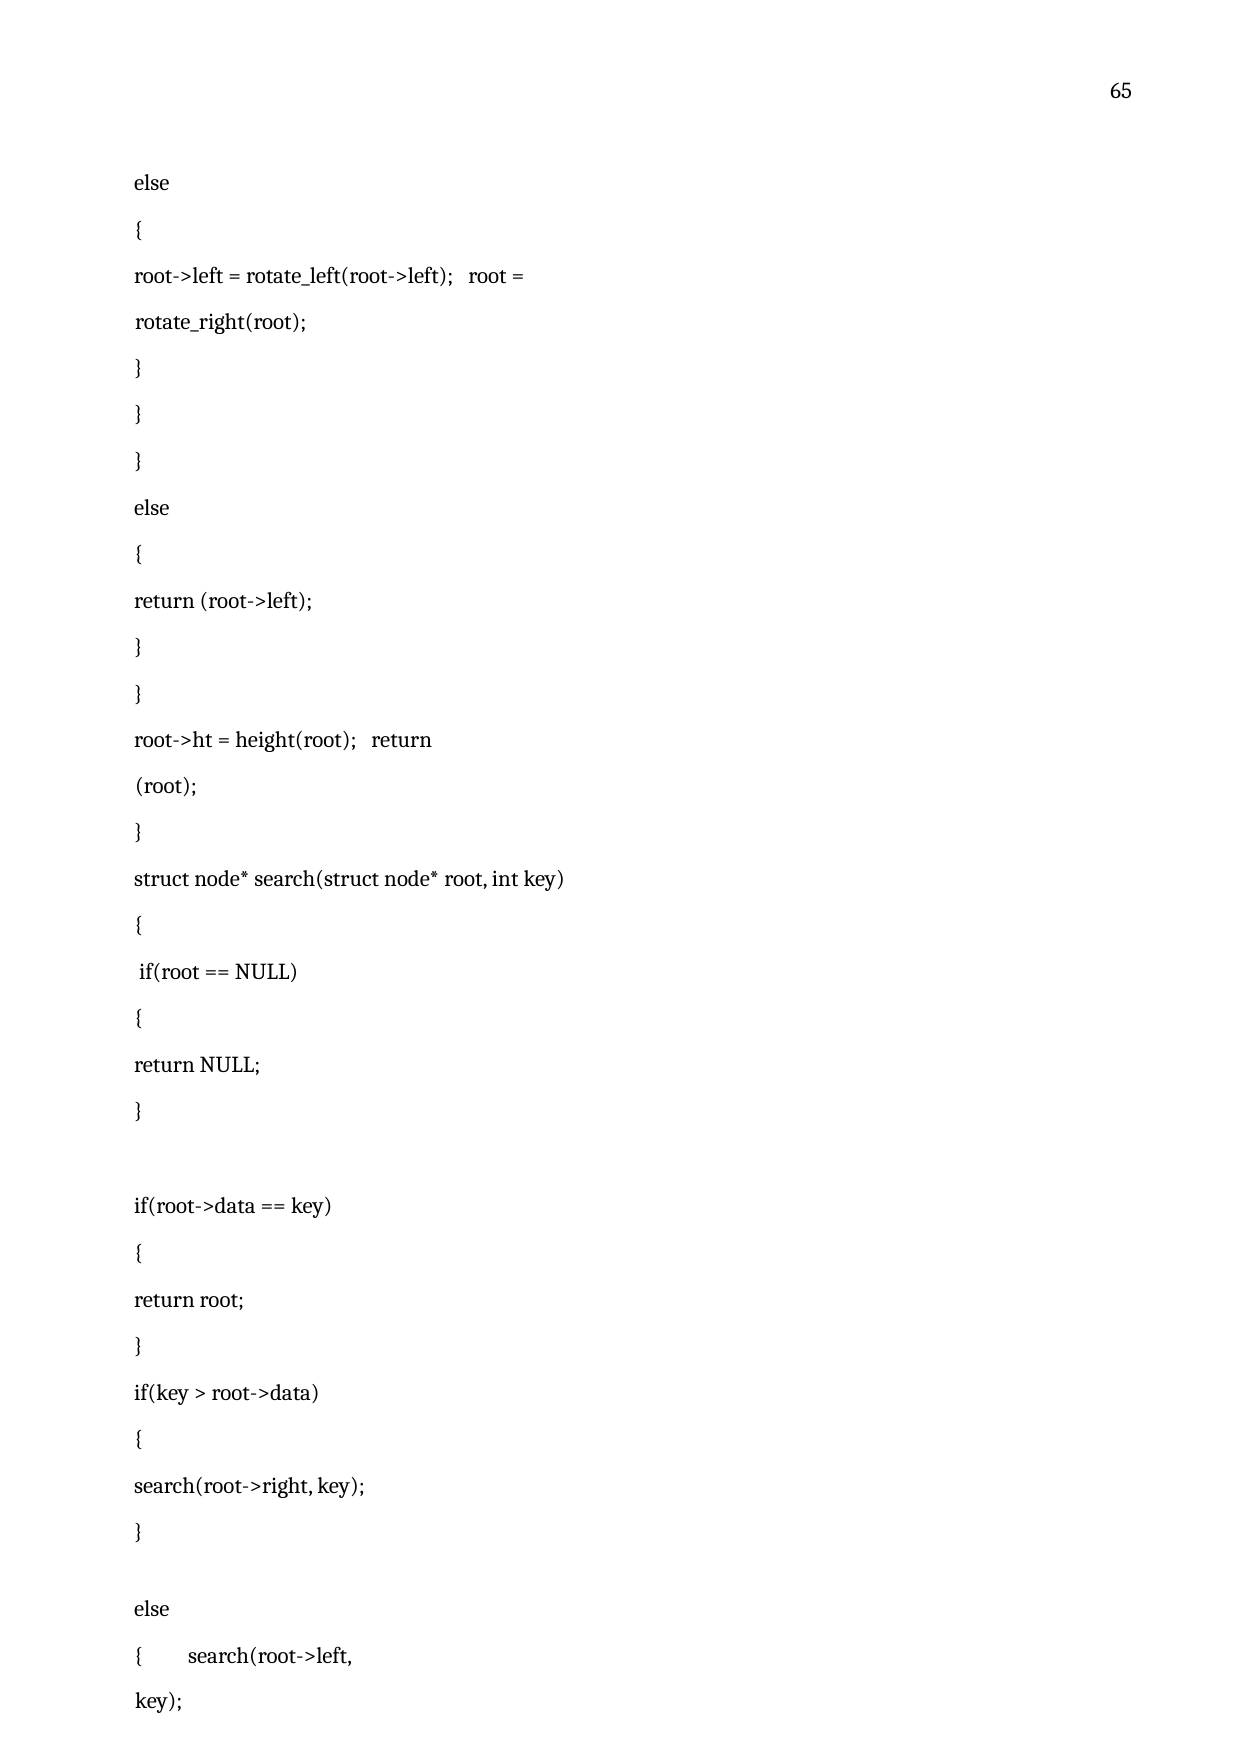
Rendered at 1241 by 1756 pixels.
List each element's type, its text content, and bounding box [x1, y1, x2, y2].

text } [134, 634, 595, 660]
text return NULL; [134, 1052, 595, 1078]
text } [134, 681, 595, 707]
text } [134, 819, 595, 845]
text } [134, 1519, 595, 1546]
text } [134, 401, 595, 427]
text } [134, 448, 595, 474]
text struct node* search(struct node* root, int key) [134, 866, 595, 892]
text else [134, 494, 595, 521]
text else [134, 1596, 595, 1622]
text { [134, 912, 595, 938]
text return (root->left); [134, 587, 595, 614]
text else [134, 170, 595, 196]
text search(root->right, key); [134, 1473, 595, 1499]
text if(root == NULL) [134, 959, 595, 985]
text { search(root->left, key); [134, 1642, 402, 1715]
text root->left = rotate_left(root->left); root = rotate_right(root); [134, 263, 526, 335]
text { [134, 1240, 595, 1266]
text } [134, 354, 595, 381]
text if(root->data == key) [134, 1193, 595, 1219]
text { [134, 216, 595, 243]
text } [134, 1098, 595, 1125]
text { [134, 1005, 595, 1032]
text { [134, 1426, 595, 1452]
text if(key > root->data) [134, 1379, 595, 1406]
text { [134, 541, 595, 567]
text return root; [134, 1286, 595, 1313]
text root->ht = height(root); return (root); [134, 727, 446, 799]
text } [134, 1333, 595, 1359]
